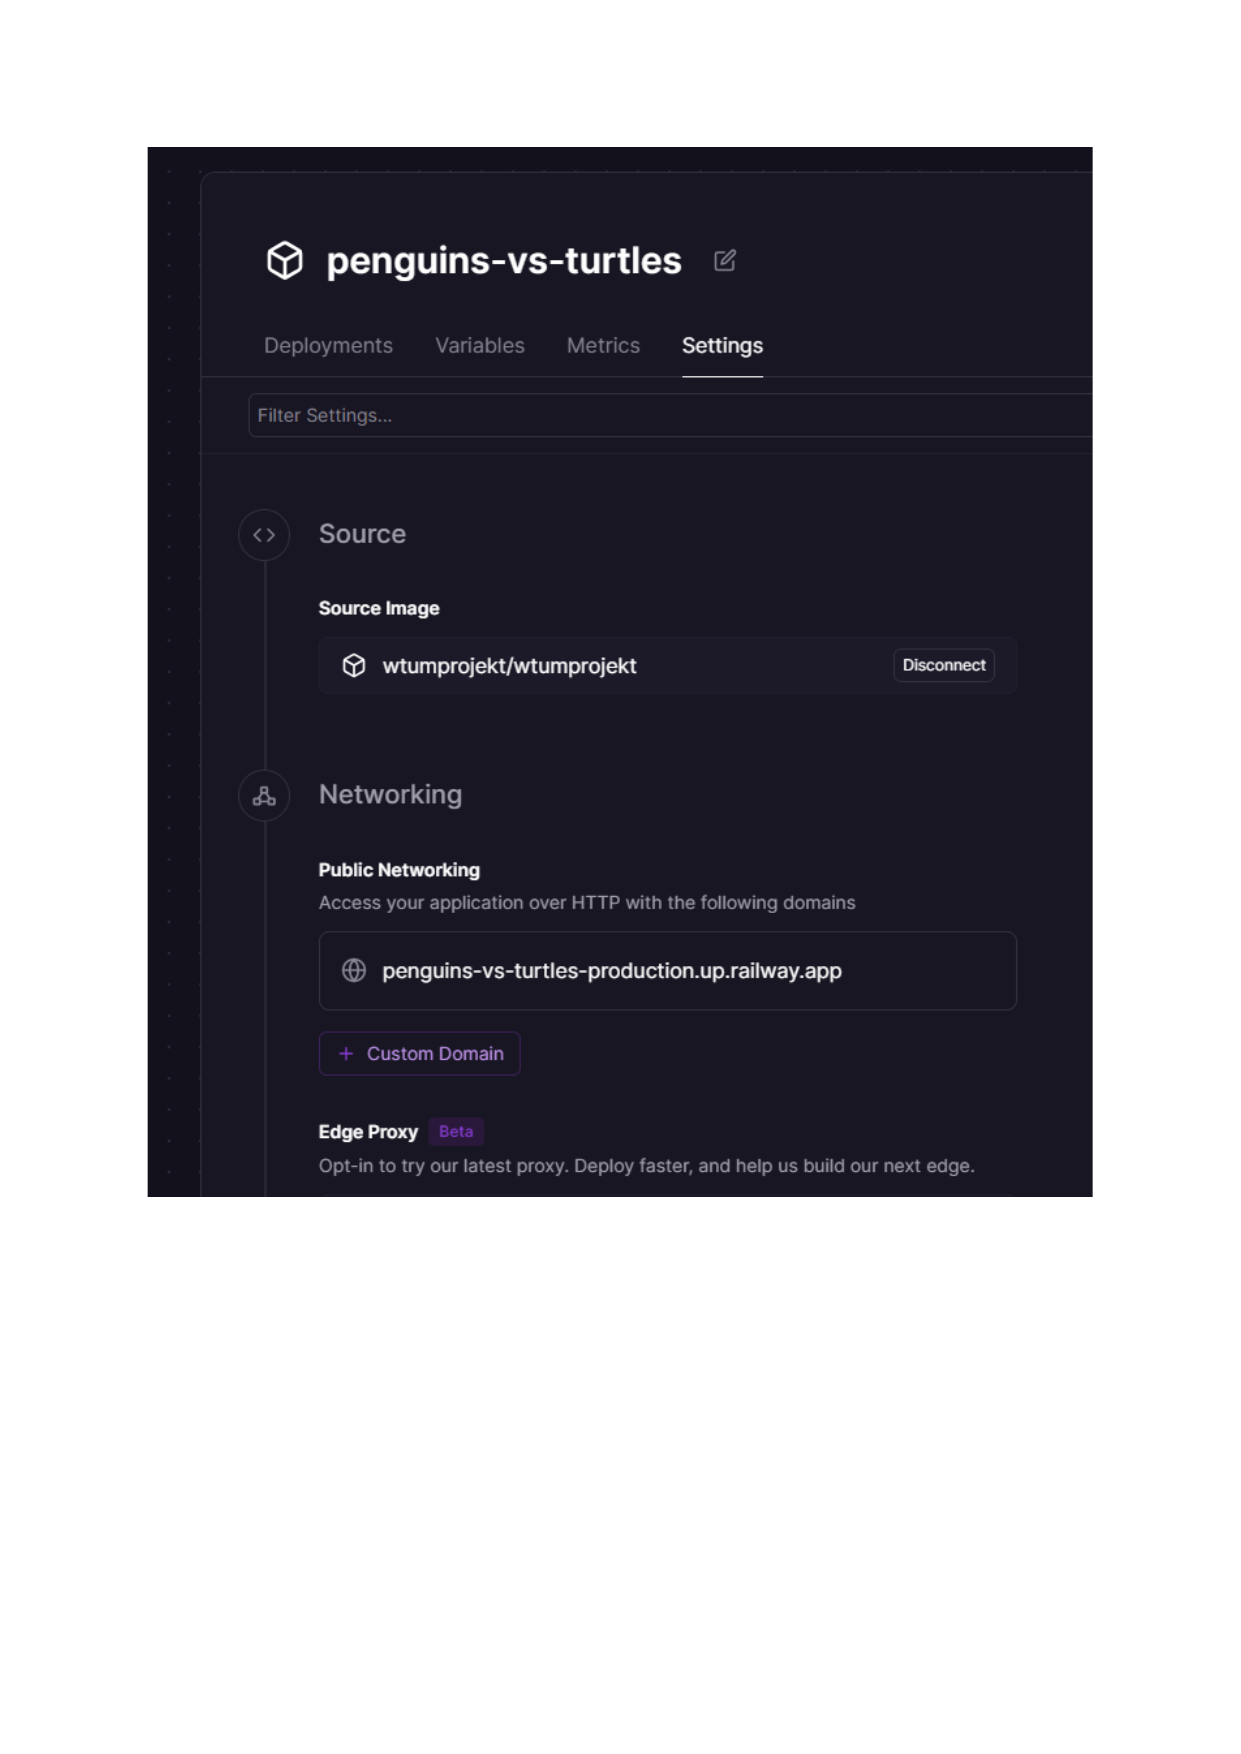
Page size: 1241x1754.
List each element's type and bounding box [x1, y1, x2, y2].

picture [147, 147, 1093, 1197]
